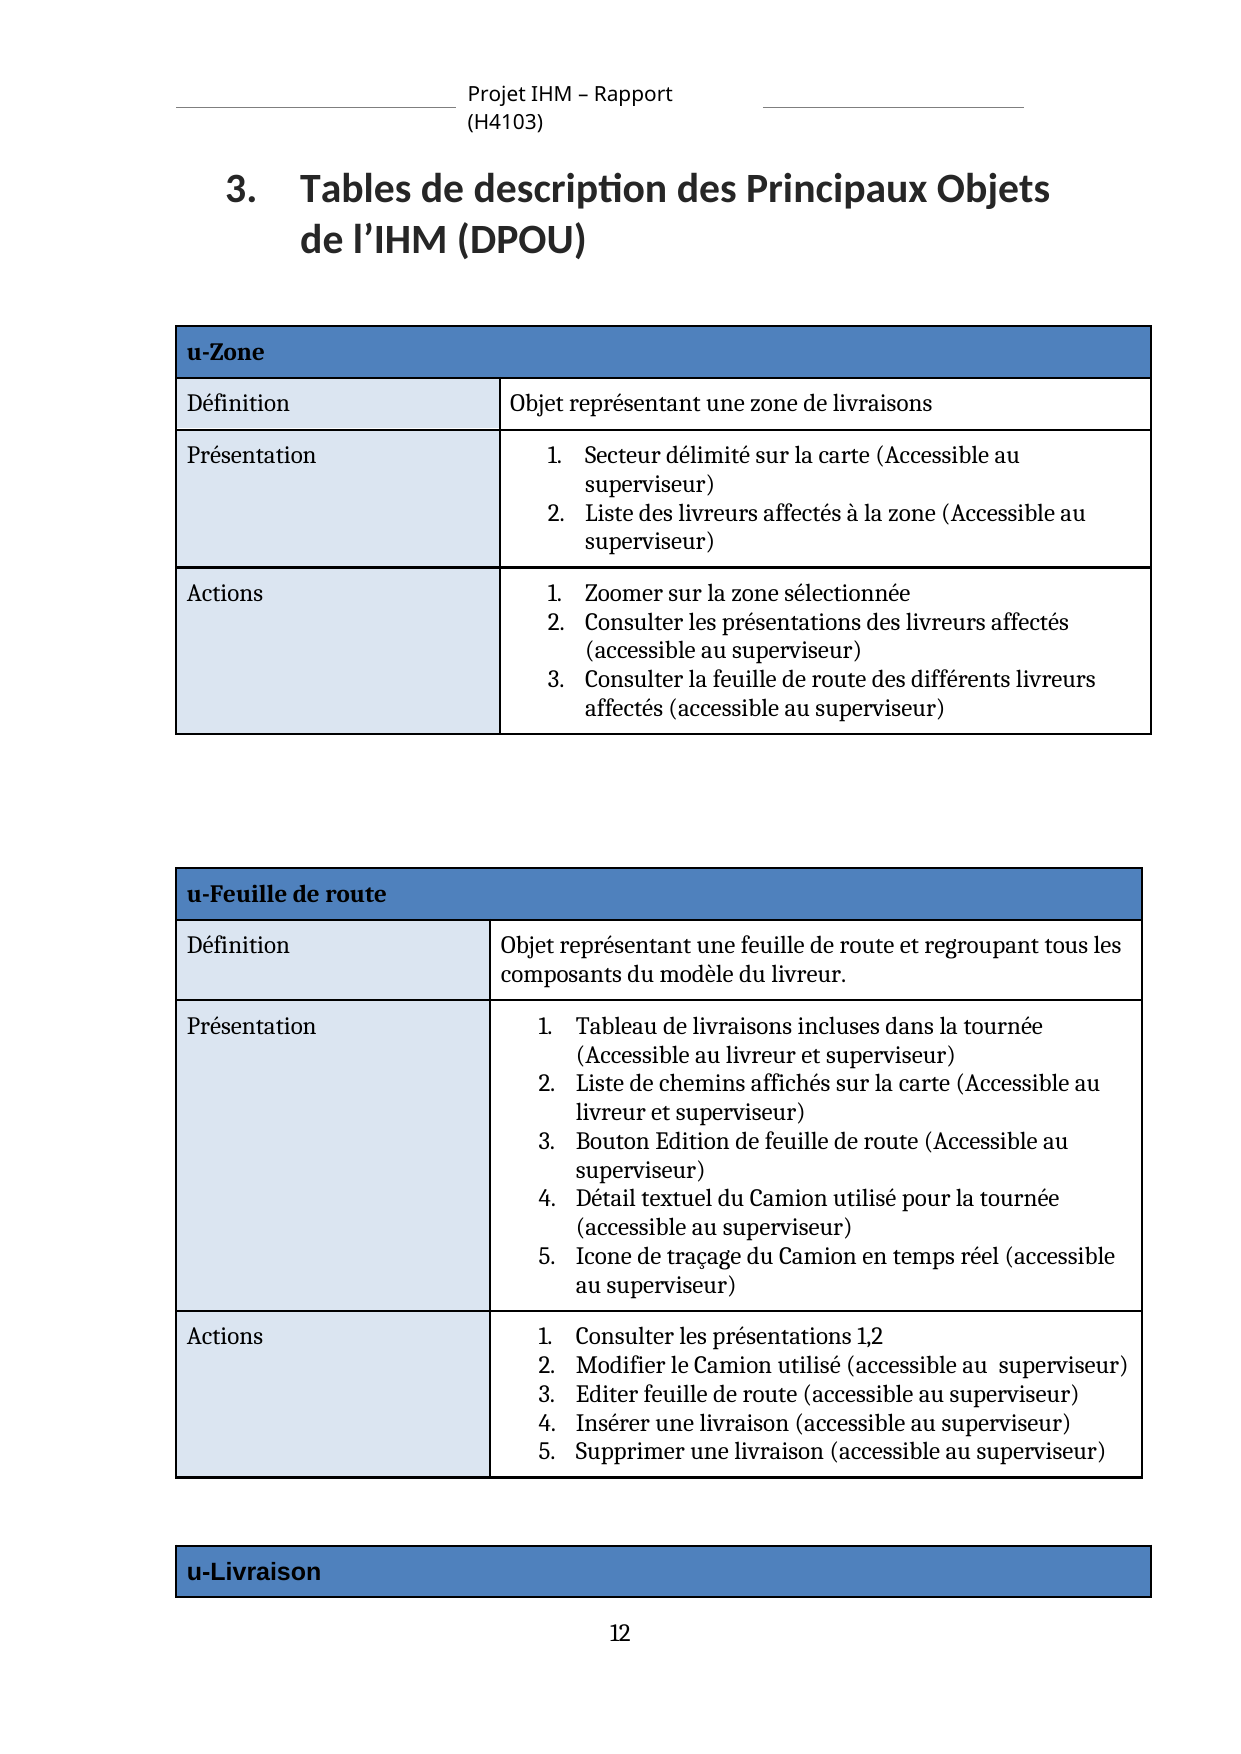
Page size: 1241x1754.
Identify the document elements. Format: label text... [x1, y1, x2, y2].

table_cell Définition [177, 379, 499, 428]
table_cell Définition [177, 921, 489, 999]
table_cell Tableau de livraisons incluses dans la tournée (Accessible au livreur et superviseur) Liste de chemins affichés sur la carte (Accessible au livreur et superviseur) Bouton Edition de feuille de route (Accessible au superviseur) Détail textuel du Camion utilisé pour la tournée (accessible au superviseur) Icone de traçage du Camion en temps réel (accessible au superviseur) [491, 1001, 1141, 1310]
table_cell Présentation [177, 431, 499, 566]
subtitle Tables de description des Principaux Objets de l’IHM (DPOU) [225, 150, 1053, 263]
table_cell Zoomer sur la zone sélectionnée Consulter les présentations des livreurs affectés (accessible au superviseur) Consulter la feuille de route des différents livreurs affectés (accessible au superviseur) [501, 569, 1150, 733]
table_cell Objet représentant une zone de livraisons [501, 379, 1150, 428]
table_cell Actions [177, 569, 499, 733]
table_cell Présentation [177, 1001, 489, 1310]
table_cell Consulter les présentations 1,2 Modifier le Camion utilisé (accessible au superviseur) Editer feuille de route (accessible au superviseur) Insérer une livraison (accessible au superviseur) Supprimer une livraison (accessible au superviseur) [491, 1312, 1141, 1476]
table_header u-Feuille de route [177, 869, 1141, 919]
table_cell Objet représentant une feuille de route et regroupant tous les composants du modèle du livreur. [491, 921, 1141, 999]
table_cell Actions [177, 1312, 489, 1476]
table_header u-Zone [177, 327, 1150, 377]
table_header u-Livraison [177, 1547, 1150, 1596]
table_cell Secteur délimité sur la carte (Accessible au superviseur) Liste des livreurs affectés à la zone (Accessible au superviseur) [501, 431, 1150, 566]
